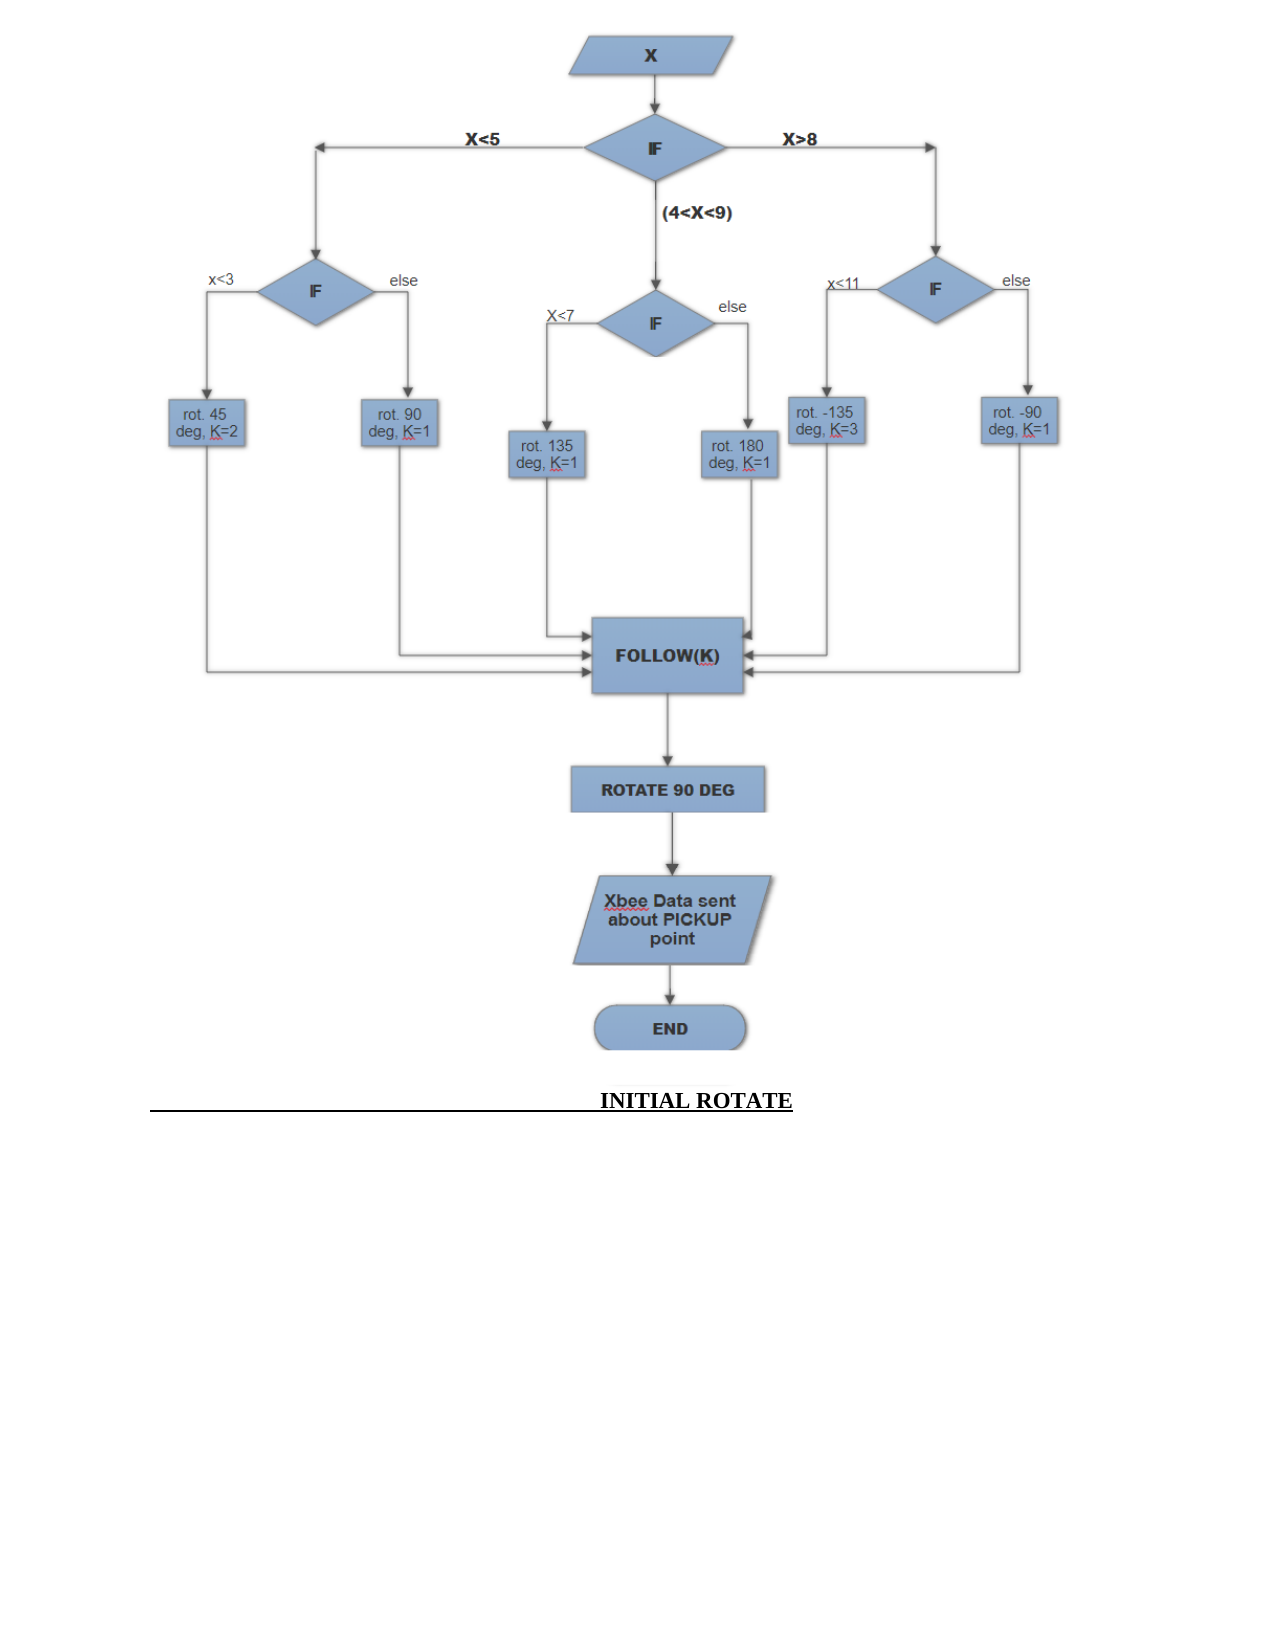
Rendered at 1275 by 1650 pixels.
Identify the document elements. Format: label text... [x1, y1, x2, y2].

text INITIAL ROTATE [150, 629, 1125, 1114]
picture [121, 3, 1097, 1088]
